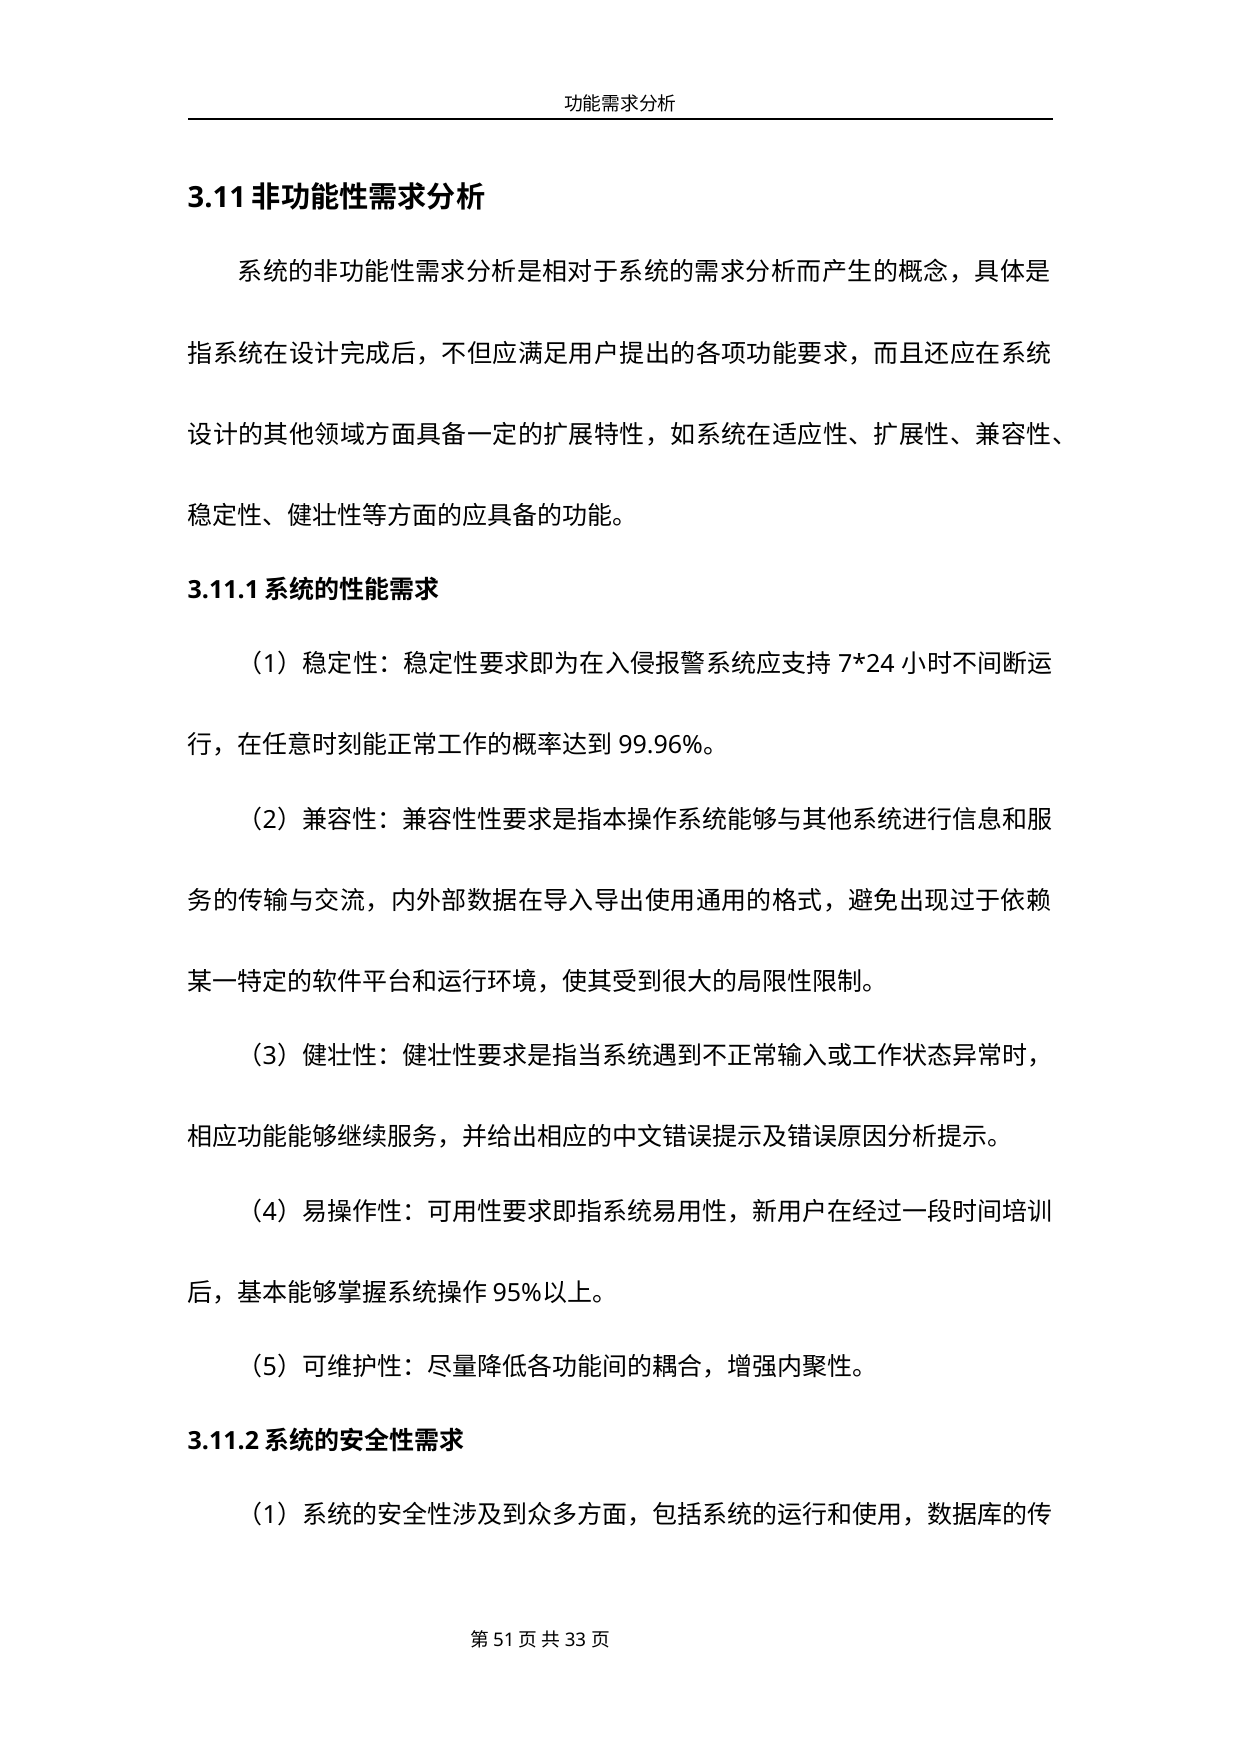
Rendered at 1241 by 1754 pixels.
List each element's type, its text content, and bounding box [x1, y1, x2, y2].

subtitle 3.11.1系统的性能需求 [187, 555, 1053, 620]
text （2）兼容性：兼容性性要求是指本操作系统能够与其他系统进行信息和服务的传输与交流，内外部数据在导入导出使用通用的格式，避免出现过于依赖某一特定的软件平台和运行环境，使其受到很大的局限性限制。 [187, 785, 1053, 1012]
text （1）稳定性：稳定性要求即为在入侵报警系统应支持 7*24 小时不间断运行，在任意时刻能正常工作的概率达到 99.96%。 [187, 629, 1053, 776]
text （3）健壮性：健壮性要求是指当系统遇到不正常输入或工作状态异常时，相应功能能够继续服务，并给出相应的中文错误提示及错误原因分析提示。 [187, 1021, 1053, 1167]
text （4）易操作性：可用性要求即指系统易用性，新用户在经过一段时间培训后，基本能够掌握系统操作95%以上。 [187, 1177, 1053, 1323]
text 系统的非功能性需求分析是相对于系统的需求分析而产生的概念，具体是指系统在设计完成后，不但应满足用户提出的各项功能要求，而且还应在系统设计的其他领域方面具备一定的扩展特性，如系统在适应性、扩展性、兼容性、稳定性、健壮性等方面的应具备的功能。 [187, 237, 1053, 546]
subtitle 3.11.2系统的安全性需求 [187, 1406, 1053, 1471]
subtitle 3.11非功能性需求分析 [187, 162, 1053, 227]
text （5）可维护性：尽量降低各功能间的耦合，增强内聚性。 [187, 1332, 1053, 1397]
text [187, 1480, 1053, 1545]
